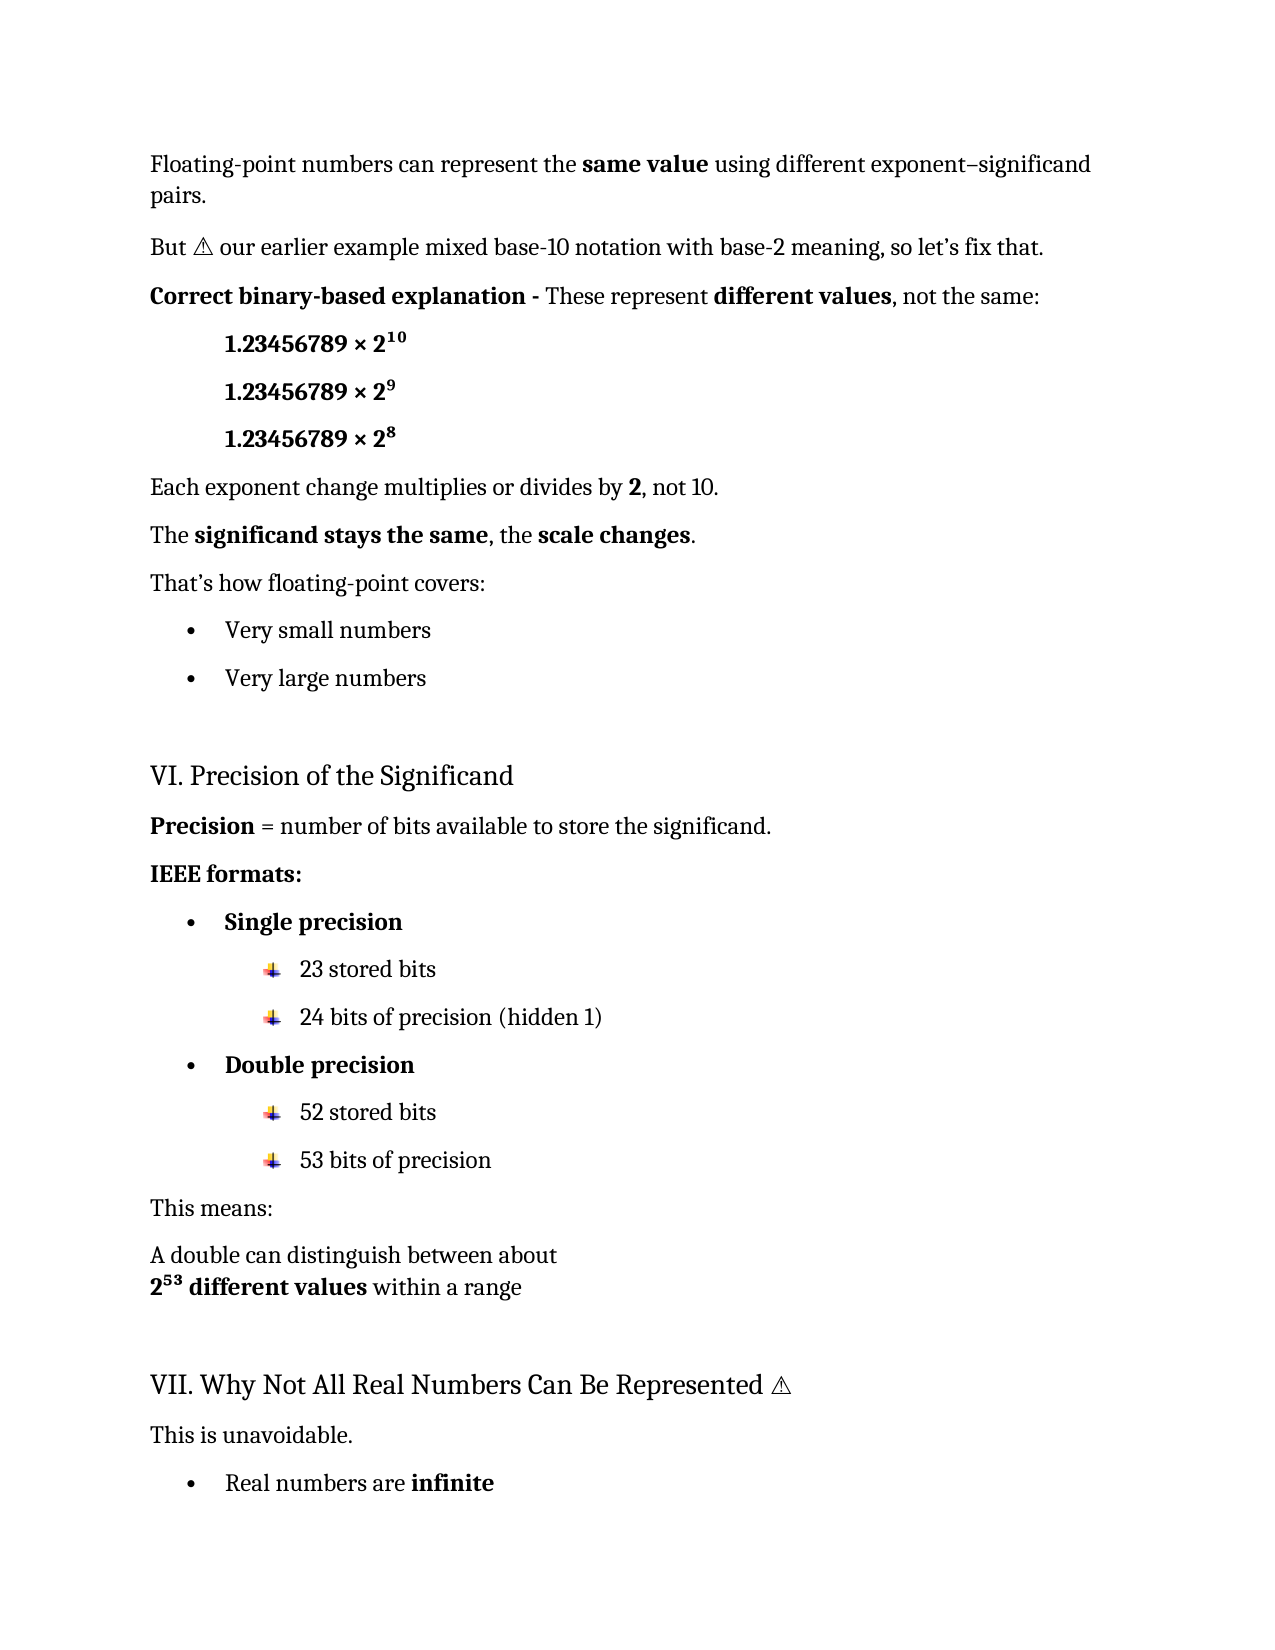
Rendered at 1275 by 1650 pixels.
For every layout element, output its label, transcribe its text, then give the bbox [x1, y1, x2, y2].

text VII. Why Not All Real Numbers Can Be Represented ⚠️ [150, 1368, 1125, 1402]
text Floating-point numbers can represent the same value using different exponent–significand pairs. [150, 150, 1125, 210]
list Very small numbers [187, 616, 1125, 645]
text A double can distinguish between about 2⁵³ different values within a range [150, 1241, 1125, 1301]
text 1.23456789 × 2¹⁰ [225, 330, 1125, 359]
list 24 bits of precision (hidden 1) [262, 1003, 1125, 1032]
text The significand stays the same, the scale changes. [150, 521, 1125, 549]
text That’s how floating-point covers: [150, 568, 1125, 597]
text 1.23456789 × 2⁸ [225, 425, 1125, 454]
picture [263, 1151, 281, 1169]
text This means: [150, 1194, 1125, 1222]
list 52 stored bits [262, 1098, 1125, 1127]
list Real numbers are infinite [187, 1469, 1125, 1498]
list Single precision [187, 907, 1125, 936]
list Double precision [187, 1051, 1125, 1079]
text This is unavoidable. [150, 1421, 1125, 1450]
text But ⚠️ our earlier example mixed base-10 notation with base-2 meaning, so let’s fix that. [150, 229, 1125, 263]
picture [263, 1104, 281, 1121]
list 23 stored bits [262, 955, 1125, 984]
text IEEE formats: [150, 860, 1125, 888]
text VI. Precision of the Significand [150, 759, 1125, 793]
picture [263, 1008, 281, 1026]
text Correct binary-based explanation - These represent different values, not the same: [150, 282, 1125, 311]
list Very large numbers [187, 664, 1125, 693]
text Each exponent change multiplies or divides by 2, not 10. [150, 473, 1125, 502]
list 53 bits of precision [262, 1146, 1125, 1175]
picture [263, 961, 281, 978]
text 1.23456789 × 2⁹ [225, 378, 1125, 406]
text Precision = number of bits available to store the significand. [150, 812, 1125, 841]
